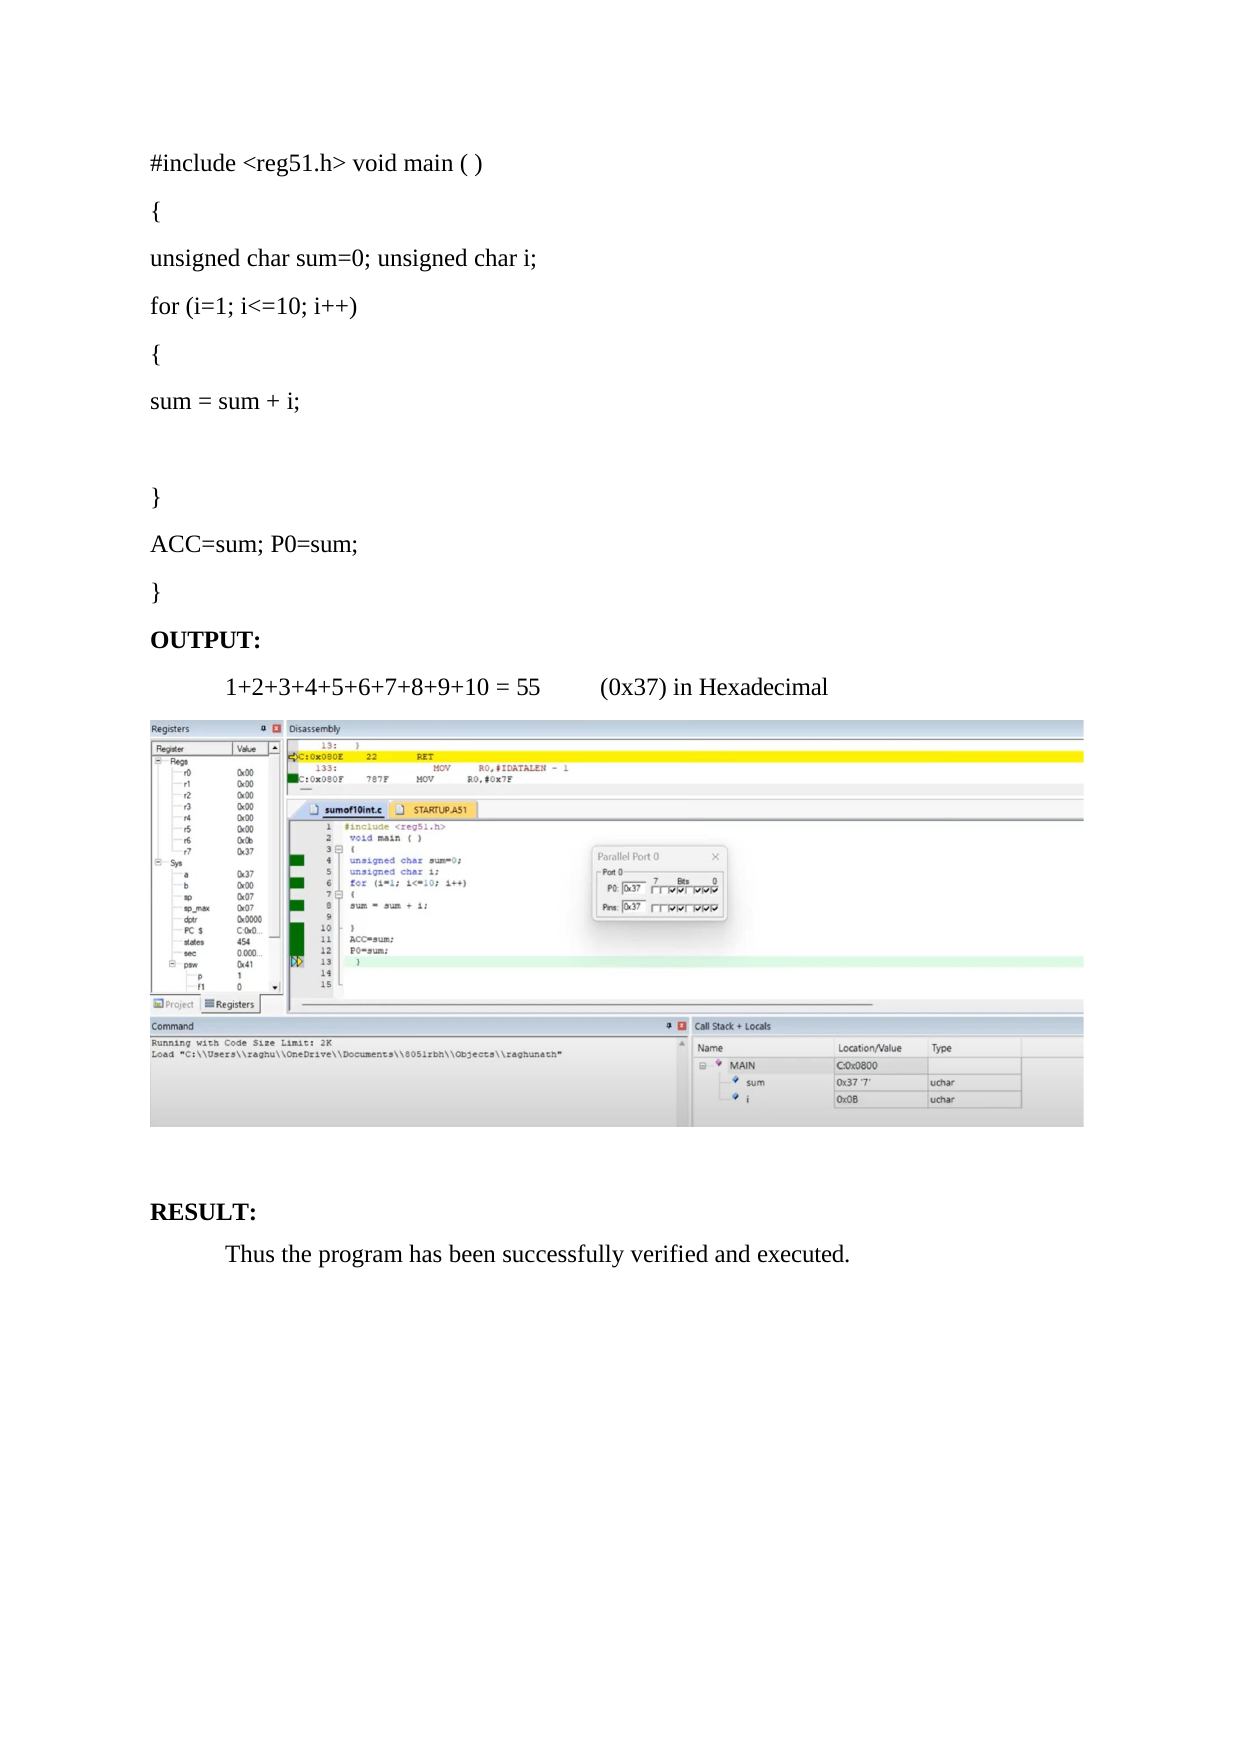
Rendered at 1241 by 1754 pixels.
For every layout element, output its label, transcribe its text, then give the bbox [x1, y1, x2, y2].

text sum = sum + i; [150, 386, 1137, 415]
text { [150, 339, 1137, 367]
subtitle RESULT: [150, 1197, 1137, 1225]
text 1+2+3+4+5+6+7+8+9+10 = 55 (0x37) in Hexadecimal [225, 672, 1137, 701]
picture [150, 720, 1084, 1127]
text } [150, 577, 1137, 606]
text ACC=sum; P0=sum; [150, 529, 1137, 558]
text unsigned char sum=0; unsigned char i; for (i=1; i<=10; i++) [150, 243, 559, 320]
text Thus the program has been successfully verified and executed. [225, 1239, 1137, 1268]
text { [150, 196, 1137, 224]
subtitle OUTPUT: [150, 625, 1137, 654]
text #include <reg51.h> void main ( ) [150, 148, 1137, 177]
text } [150, 482, 1137, 510]
